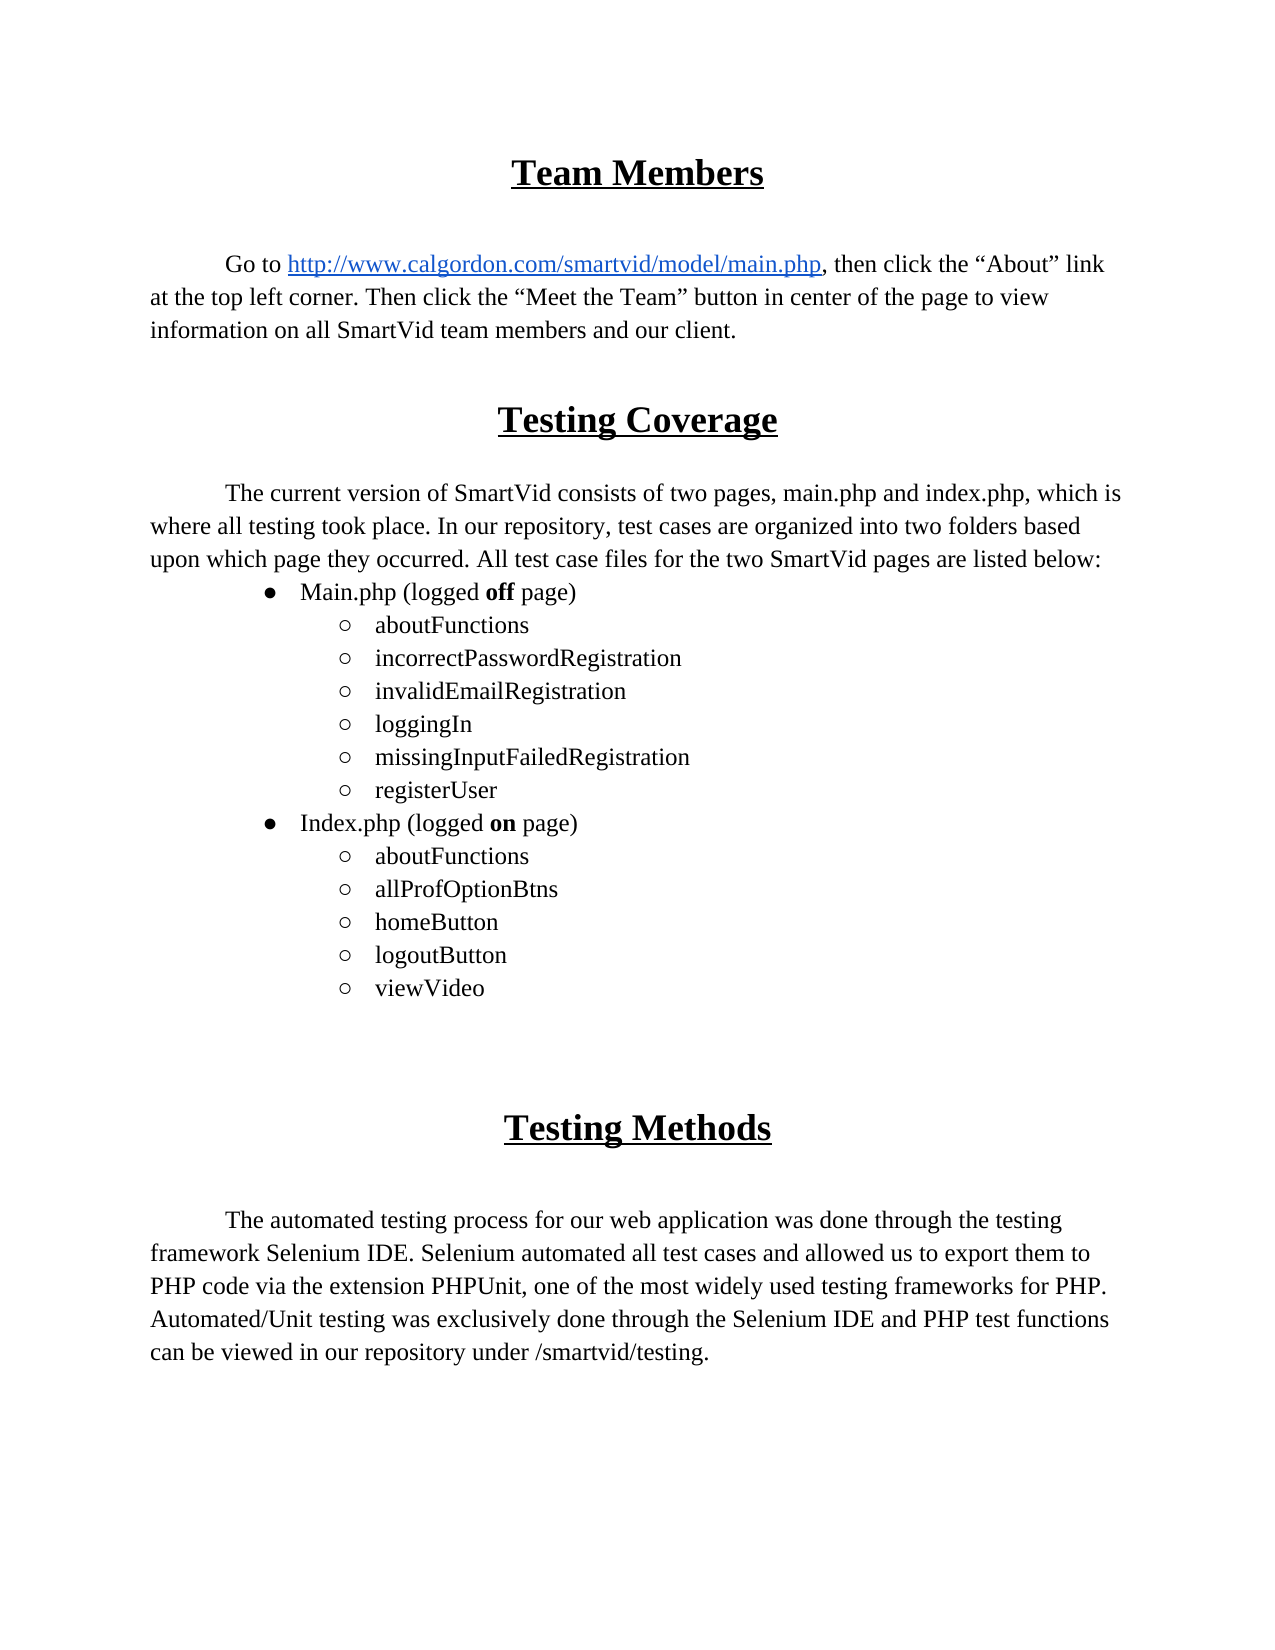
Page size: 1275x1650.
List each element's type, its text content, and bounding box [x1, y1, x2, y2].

text Team Members [150, 150, 1125, 193]
text Go to http://www.calgordon.com/smartvid/model/main.php, then click the “About” link at the top left corner. Then click the “Meet the Team” button in center of the page to view information on all SmartVid team members and our client. [150, 249, 1125, 344]
list incorrectPasswordRegistration [337, 643, 1125, 672]
list registerUser [337, 775, 1125, 804]
list allProfOptionBtns [337, 874, 1125, 903]
list homeButton [337, 907, 1125, 936]
text The automated testing process for our web application was done through the testing framework Selenium IDE. Selenium automated all test cases and allowed us to export them to PHP code via the extension PHPUnit, one of the most widely used testing frameworks for PHP. Automated/Unit testing was exclusively done through the Selenium IDE and PHP test functions can be viewed in our repository under /smartvid/testing. [150, 1205, 1125, 1366]
list logoutButton [337, 940, 1125, 969]
text Testing Methods [150, 1106, 1125, 1149]
list aboutFunctions [337, 841, 1125, 870]
list Main.php (logged off page) [262, 577, 1125, 606]
list viewVideo [337, 973, 1125, 1002]
list missingInputFailedRegistration [337, 742, 1125, 771]
text Testing Coverage [150, 398, 1125, 441]
list invalidEmailRegistration [337, 676, 1125, 705]
list Index.php (logged on page) [262, 808, 1125, 837]
list loggingIn [337, 709, 1125, 738]
list aboutFunctions [337, 610, 1125, 639]
text The current version of SmartVid consists of two pages, main.php and index.php, which is where all testing took place. In our repository, test cases are organized into two folders based upon which page they occurred. All test case files for the two SmartVid pages are listed below: [150, 478, 1125, 573]
